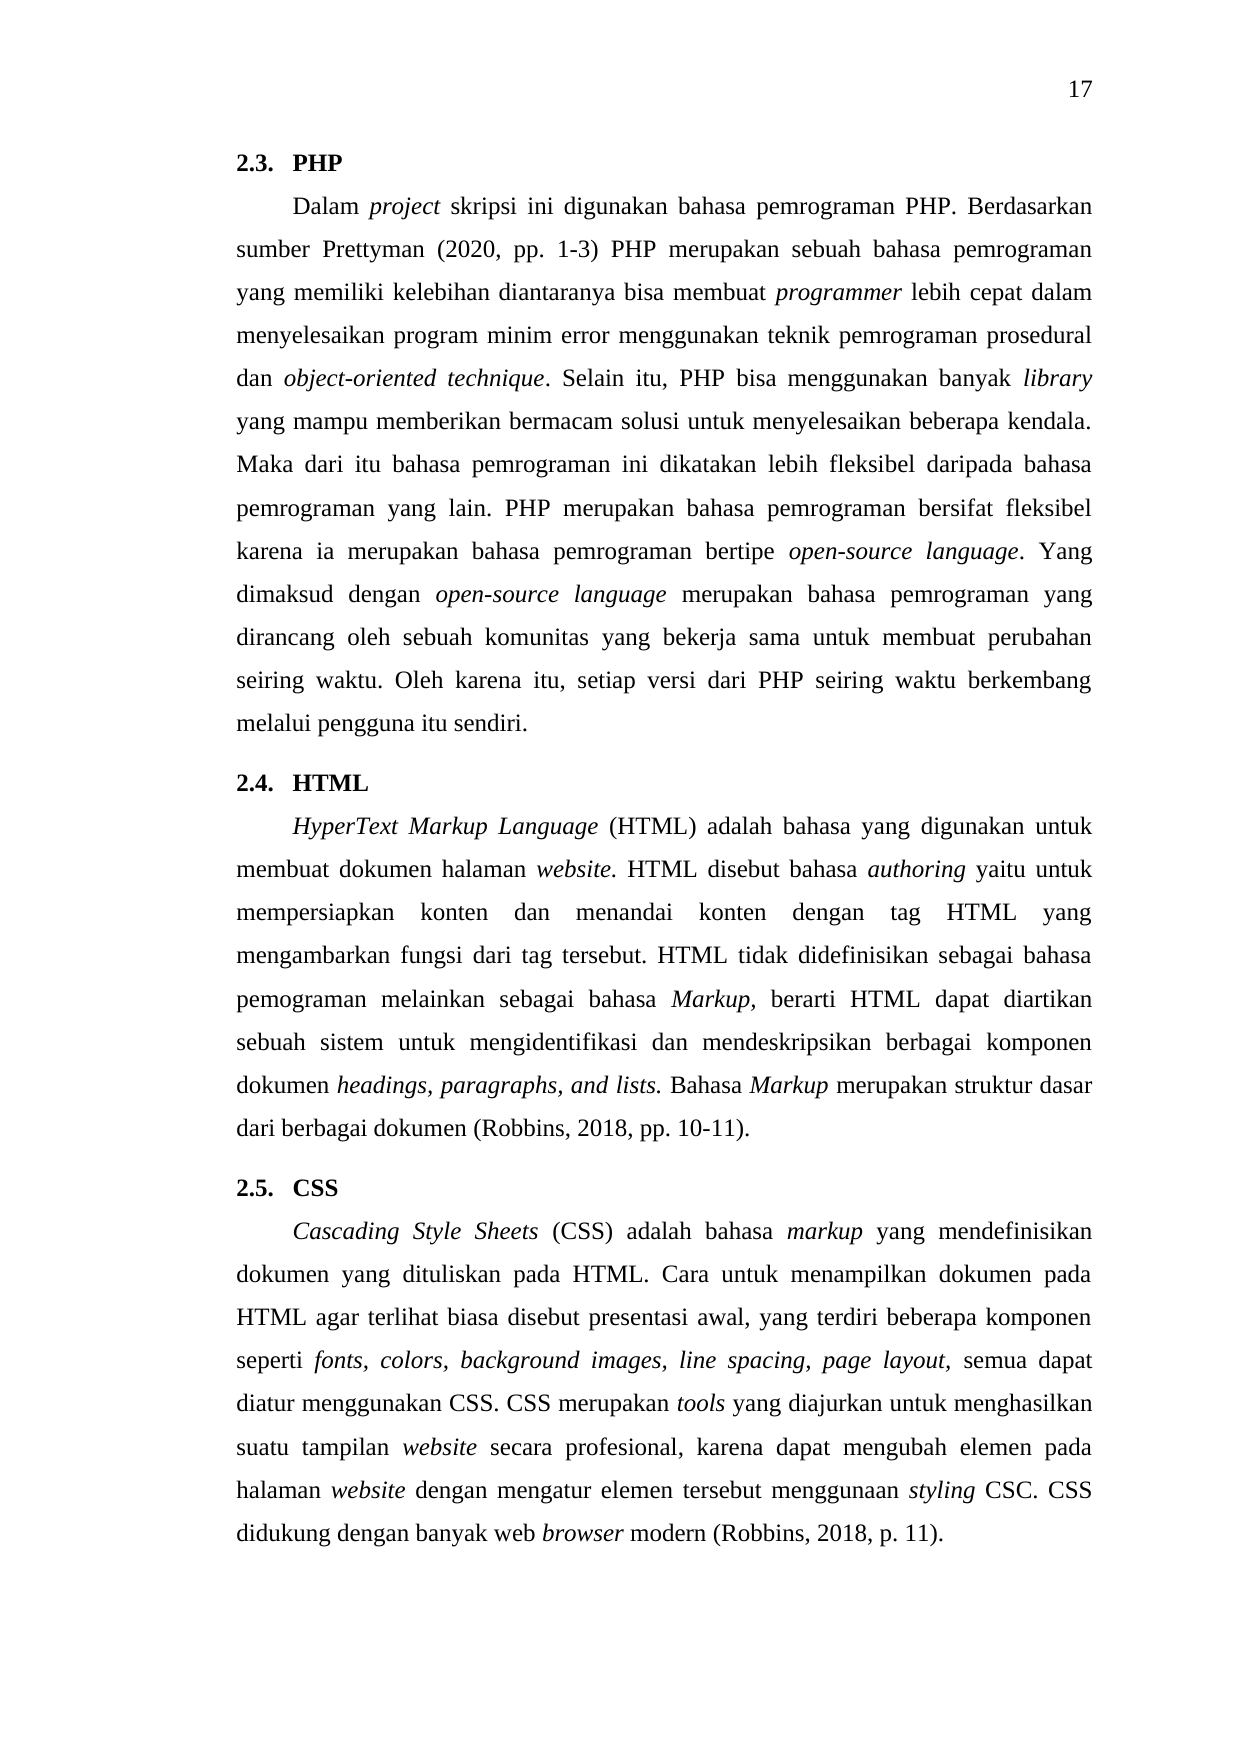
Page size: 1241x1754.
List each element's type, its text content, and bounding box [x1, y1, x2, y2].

text CSS [236, 1173, 1092, 1202]
text PHP [236, 148, 1092, 176]
text HyperText Markup Language (HTML) adalah bahasa yang digunakan untuk membuat dokumen halaman website. HTML disebut bahasa authoring yaitu untuk mempersiapkan konten dan menandai konten dengan tag HTML yang mengambarkan fungsi dari tag tersebut. HTML tidak didefinisikan sebagai bahasa pemograman melainkan sebagai bahasa Markup, berarti HTML dapat diartikan sebuah sistem untuk mengidentifikasi dan mendeskripsikan berbagai komponen dokumen headings, paragraphs, and lists. Bahasa Markup merupakan struktur dasar dari berbagai dokumen. [236, 811, 1092, 1142]
text HTML [236, 768, 1092, 797]
text Dalam project skripsi ini digunakan bahasa pemrograman PHP. Berdasarkan sumber Prettyman PHP merupakan sebuah bahasa pemrograman yang memiliki kelebihan diantaranya bisa membuat programmer lebih cepat dalam menyelesaikan program minim error menggunakan teknik pemrograman prosedural dan object-oriented technique. Selain itu, PHP bisa menggunakan banyak library yang mampu memberikan bermacam solusi untuk menyelesaikan beberapa kendala. Maka dari itu bahasa pemrograman ini dikatakan lebih fleksibel daripada bahasa pemrograman yang lain. PHP merupakan bahasa pemrograman bersifat fleksibel karena ia merupakan bahasa pemrograman bertipe open-source language. Yang dimaksud dengan open-source language merupakan bahasa pemrograman yang dirancang oleh sebuah komunitas yang bekerja sama untuk membuat perubahan seiring waktu. Oleh karena itu, setiap versi dari PHP seiring waktu berkembang melalui pengguna itu sendiri. [236, 191, 1092, 737]
text Cascading Style Sheets (CSS) adalah bahasa markup yang mendefinisikan dokumen yang dituliskan pada HTML. Cara untuk menampilkan dokumen pada HTML agar terlihat biasa disebut presentasi awal, yang terdiri beberapa komponen seperti fonts, colors, background images, line spacing, page layout, semua dapat diatur menggunakan CSS. CSS merupakan tools yang diajurkan untuk menghasilkan suatu tampilan website secara profesional, karena dapat mengubah elemen pada halaman website dengan mengatur elemen tersebut menggunaan styling CSC. CSS didukung dengan banyak web browser modern . [236, 1216, 1092, 1547]
